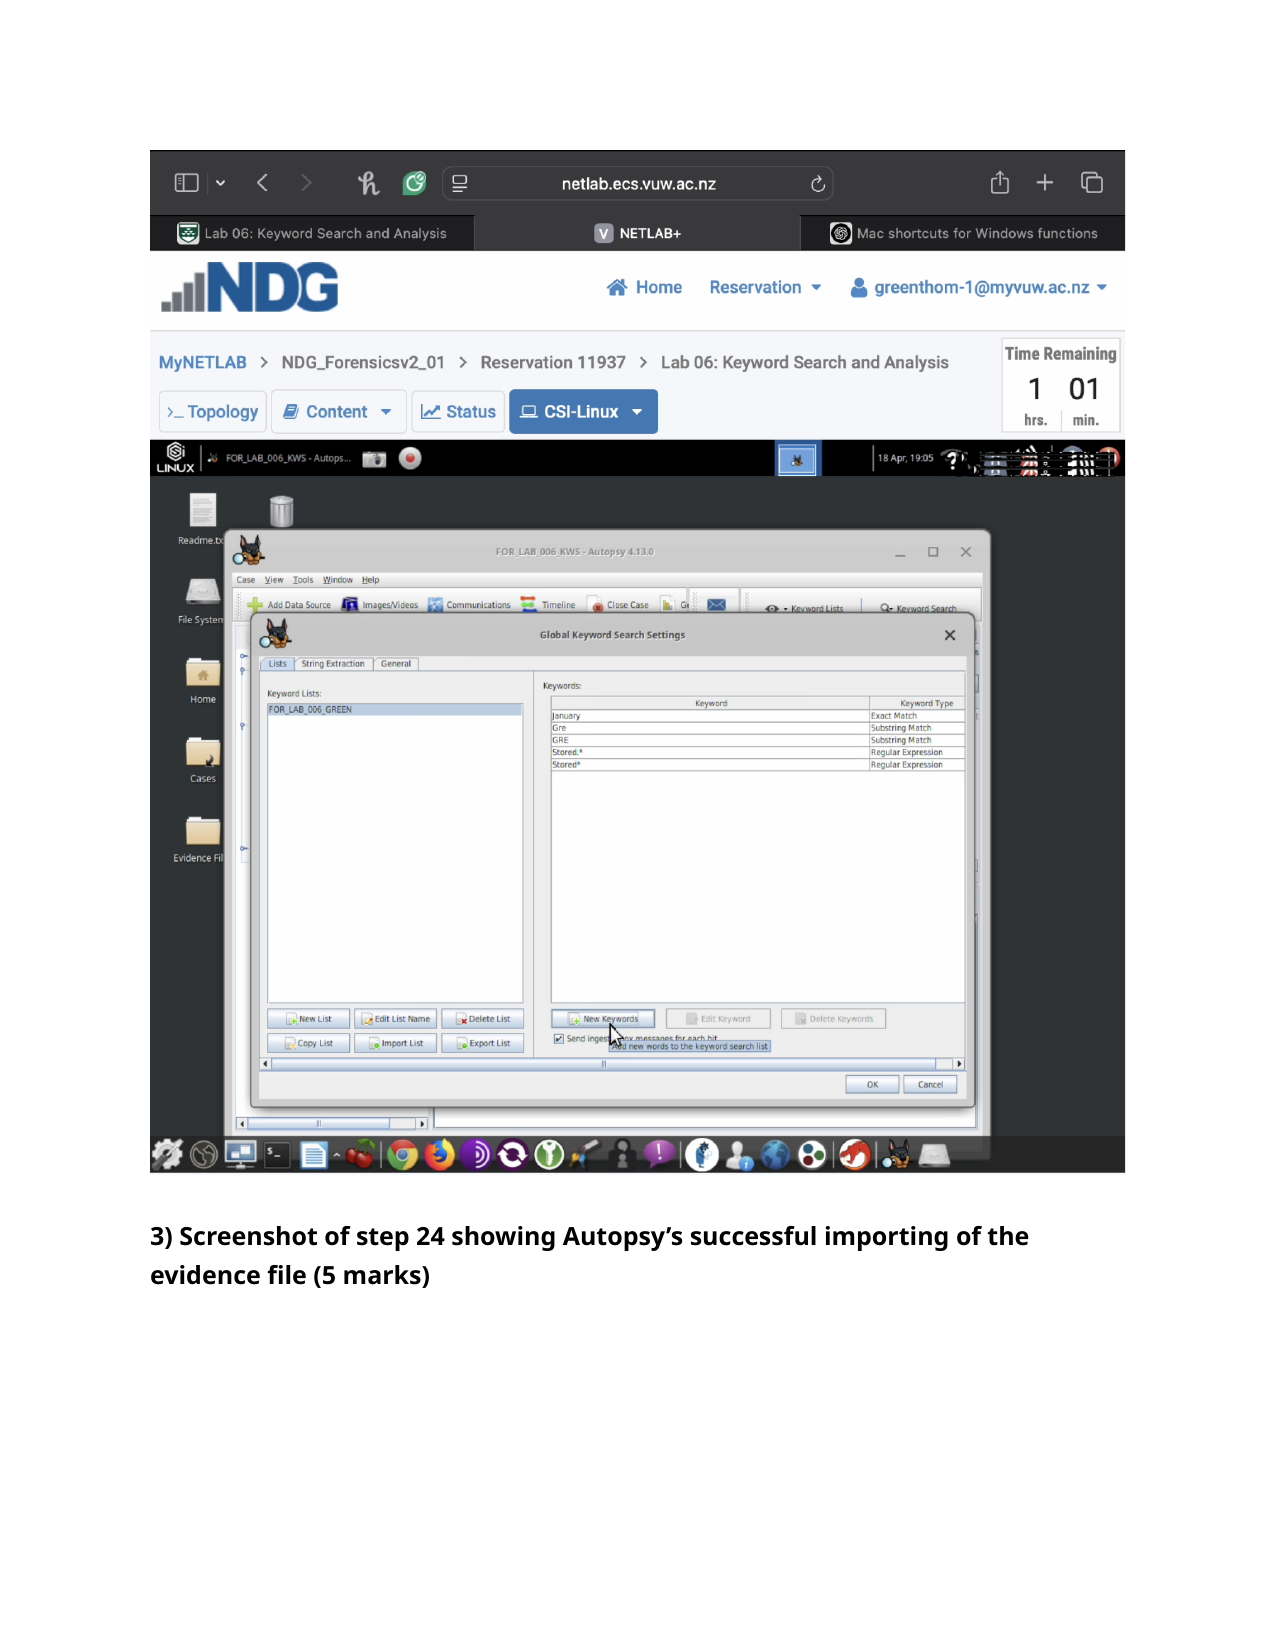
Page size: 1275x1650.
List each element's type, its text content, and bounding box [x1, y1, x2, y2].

picture [150, 150, 1125, 1175]
text 3) Screenshot of step 24 showing Autopsy’s successful importing of the evidence file (5 marks) [150, 1219, 1125, 1292]
